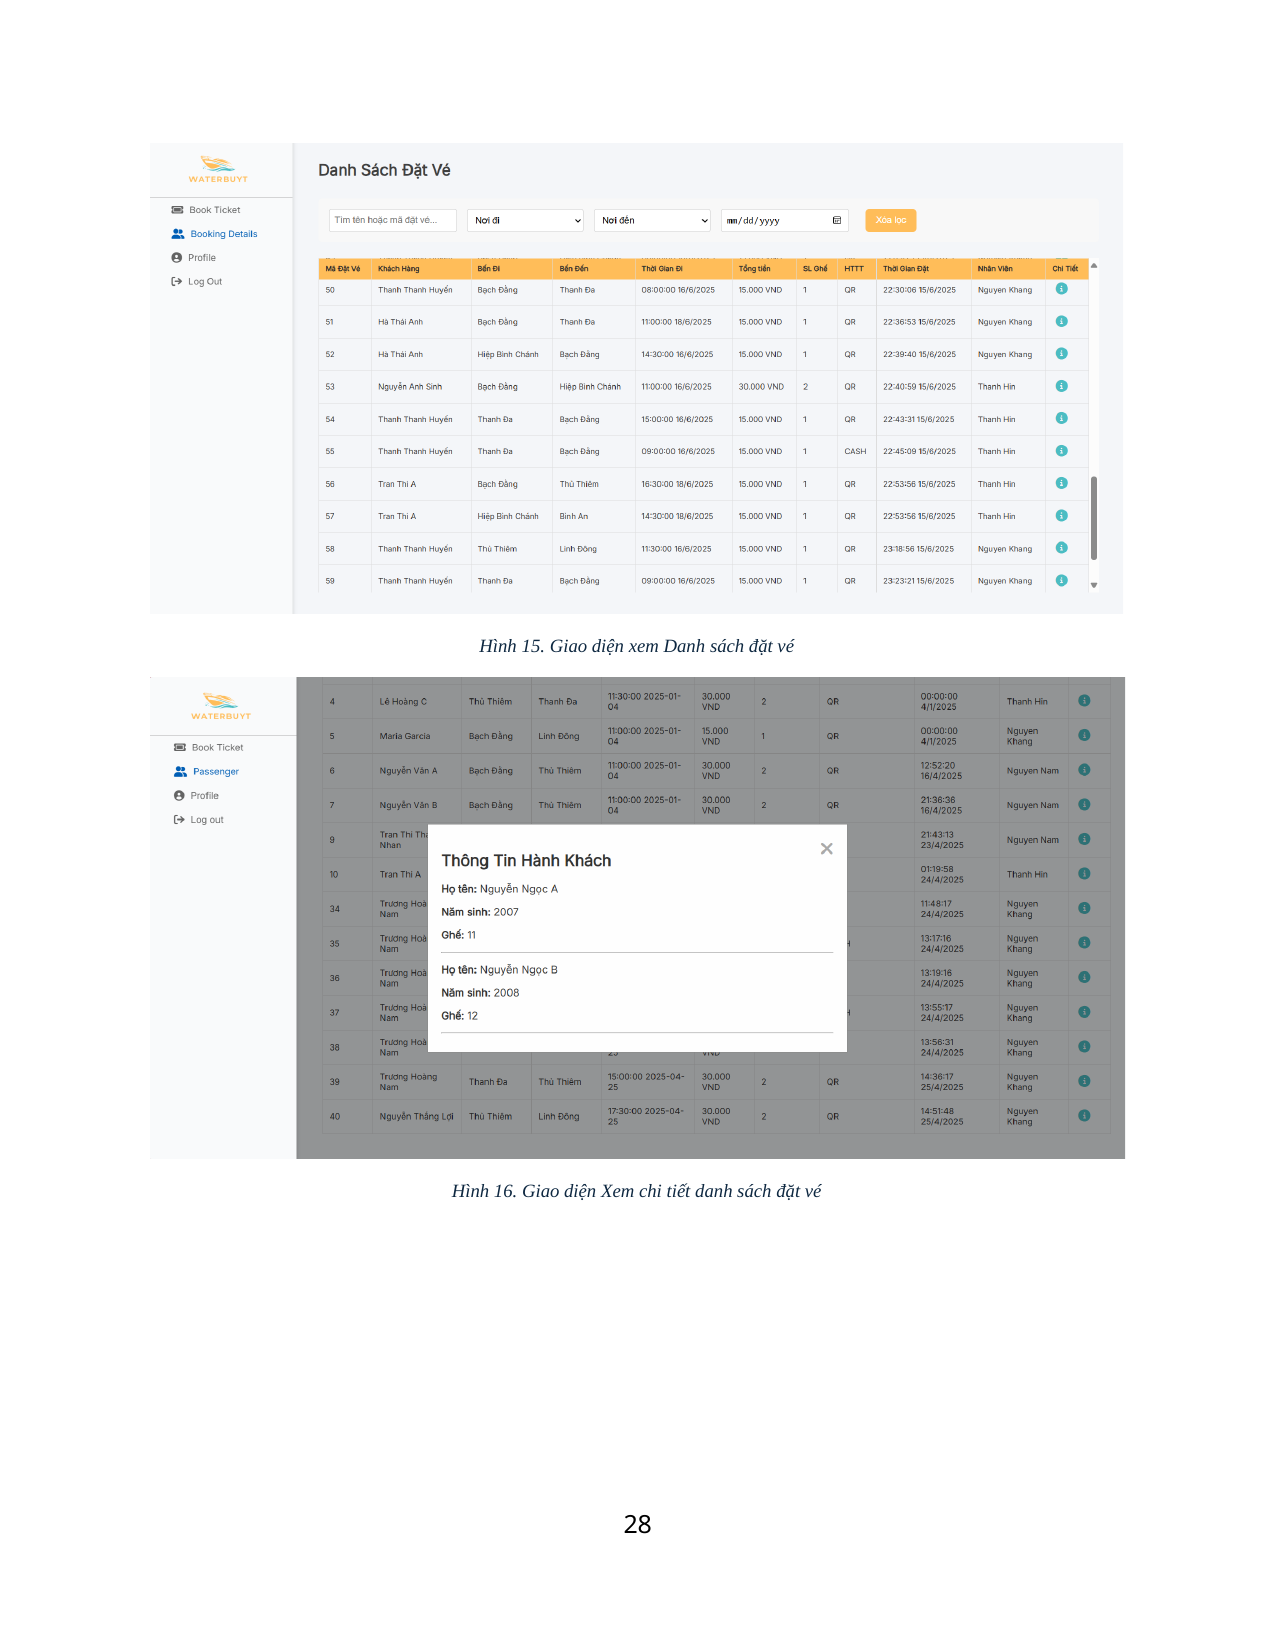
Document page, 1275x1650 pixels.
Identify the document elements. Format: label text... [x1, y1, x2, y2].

picture [150, 677, 1125, 1159]
text Hình 16. Giao diện Xem chi tiết danh sách đặt vé [150, 1180, 1125, 1202]
picture [150, 143, 1124, 614]
text Hình 15. Giao diện xem Danh sách đặt vé [150, 635, 1125, 657]
